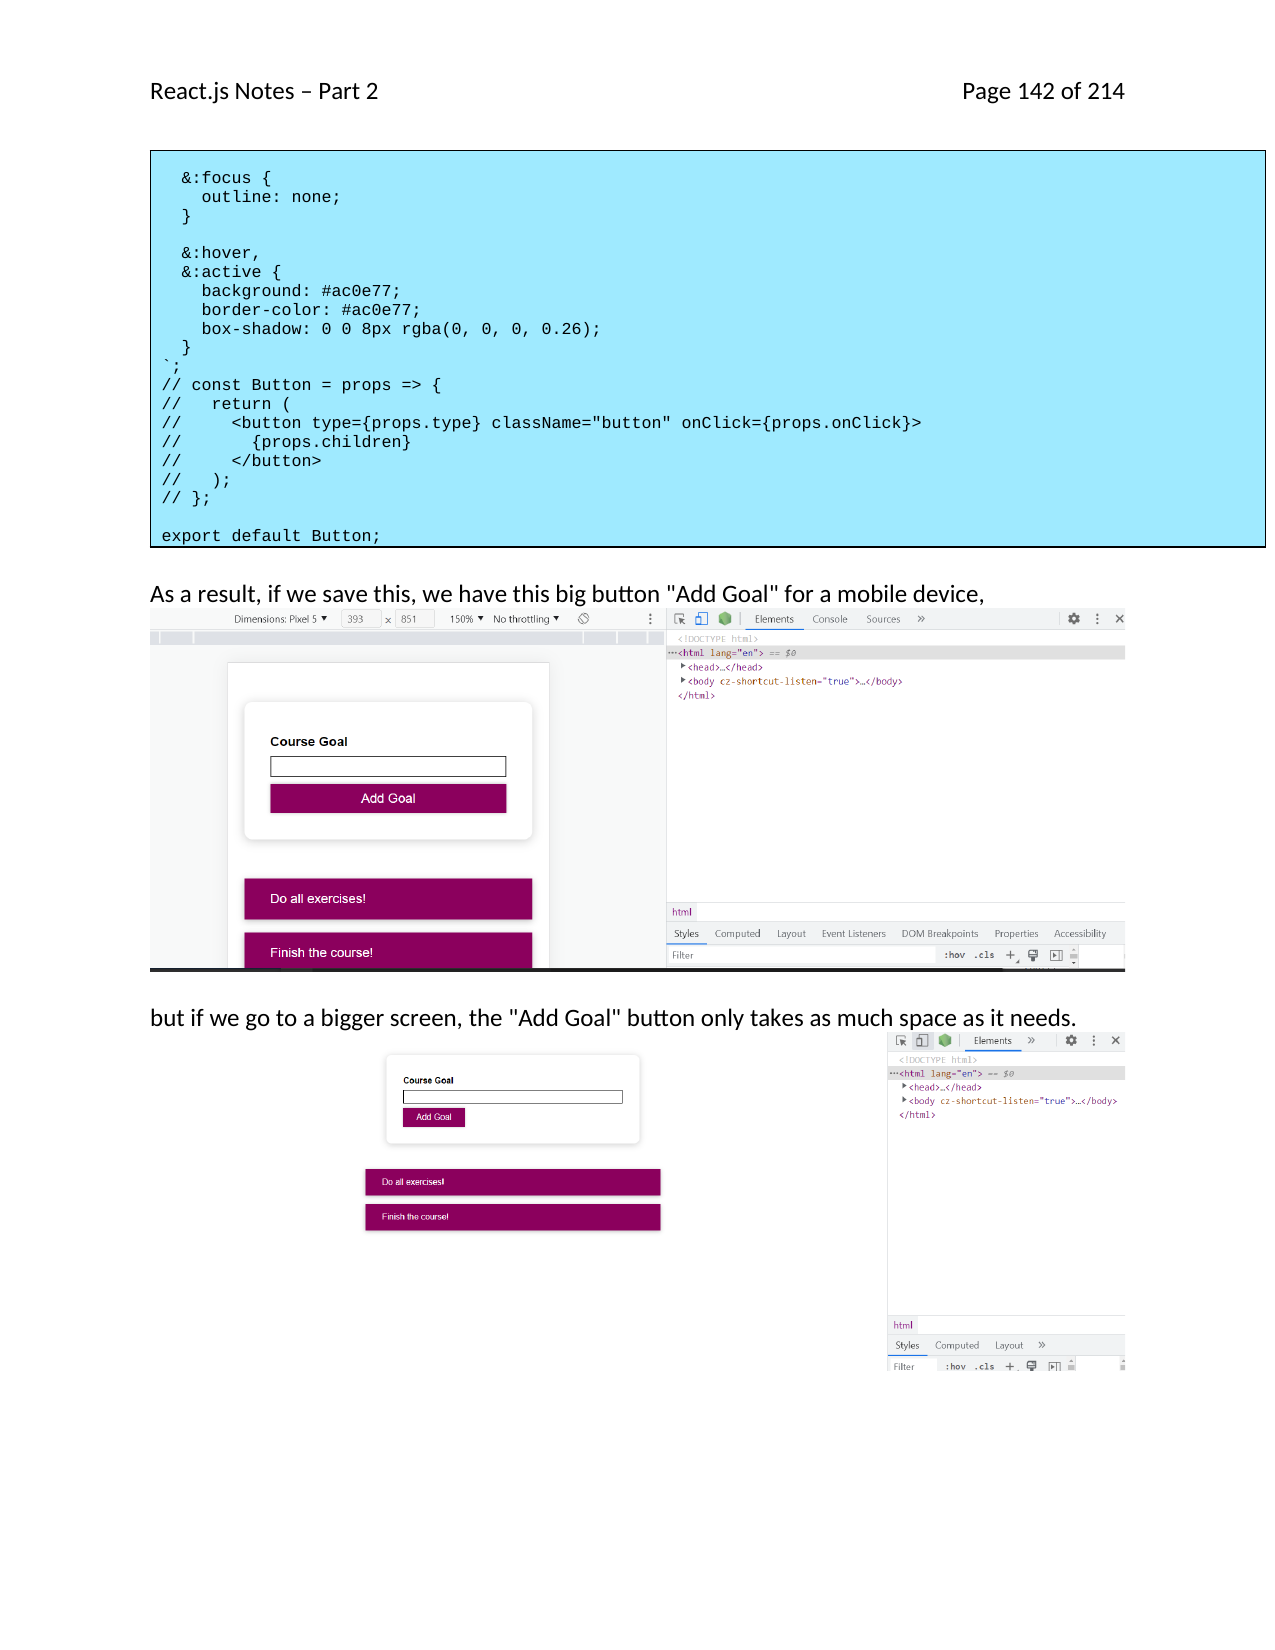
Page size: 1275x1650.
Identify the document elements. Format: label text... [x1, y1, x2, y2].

text but if we go to a bigger screen, the "Add Goal" button only takes as much space as it needs. [150, 1002, 1125, 1032]
picture [150, 1032, 1125, 1371]
text As a result, if we save this, we have this big button "Add Goal" for a mobile device, [150, 578, 1125, 608]
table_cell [151, 151, 1265, 546]
picture [150, 608, 1125, 972]
